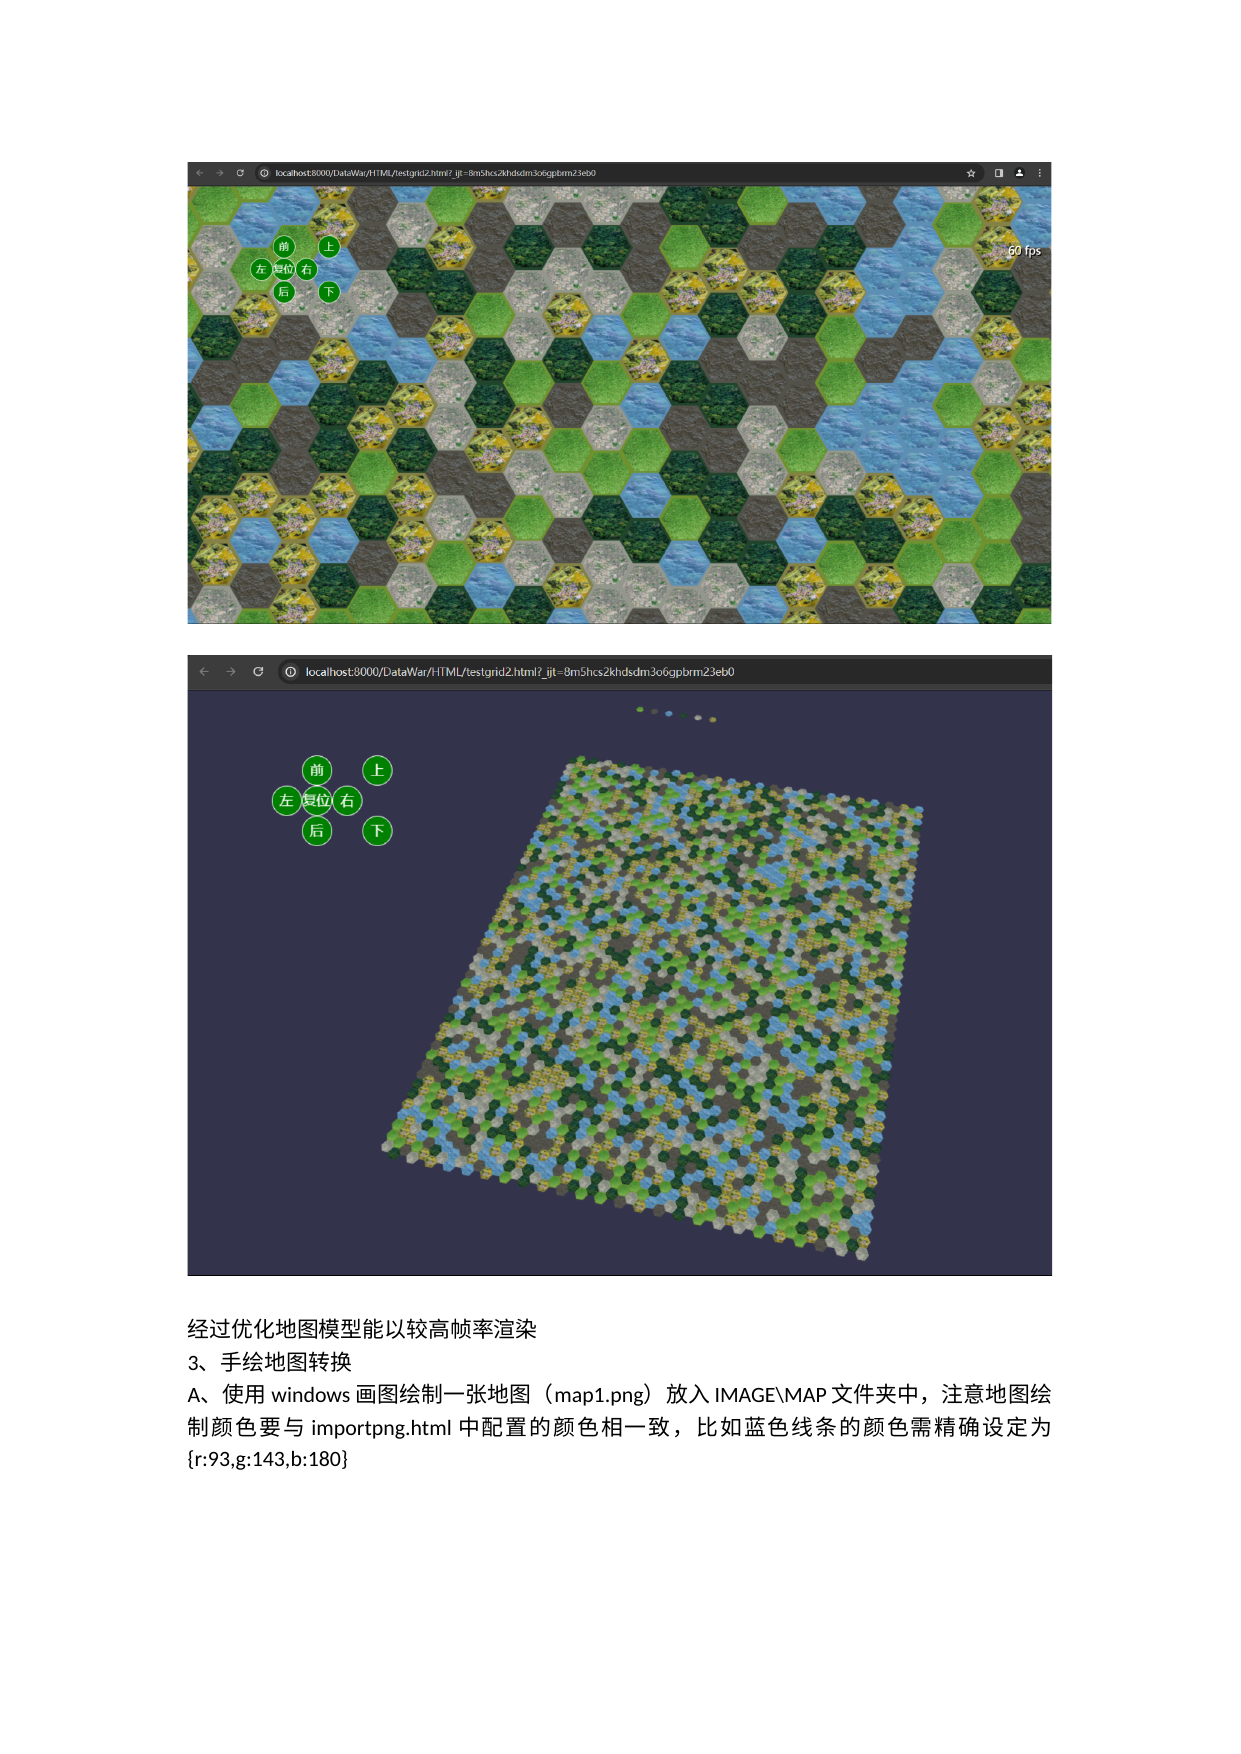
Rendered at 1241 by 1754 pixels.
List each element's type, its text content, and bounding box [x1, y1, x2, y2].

list 手绘地图转换 [187, 1344, 1053, 1377]
picture [187, 655, 1053, 1276]
text 经过优化地图模型能以较高帧率渲染 [187, 1312, 1053, 1344]
list A、使用windows画图绘制一张地图（map1.png）放入IMAGE\MAP文件夹中，注意地图绘制颜色要与importpng.html中配置的颜色相一致，比如蓝色线条的颜色需精确设定为{r:93,g:143,b:180} [187, 1377, 1053, 1474]
picture [187, 162, 1052, 624]
